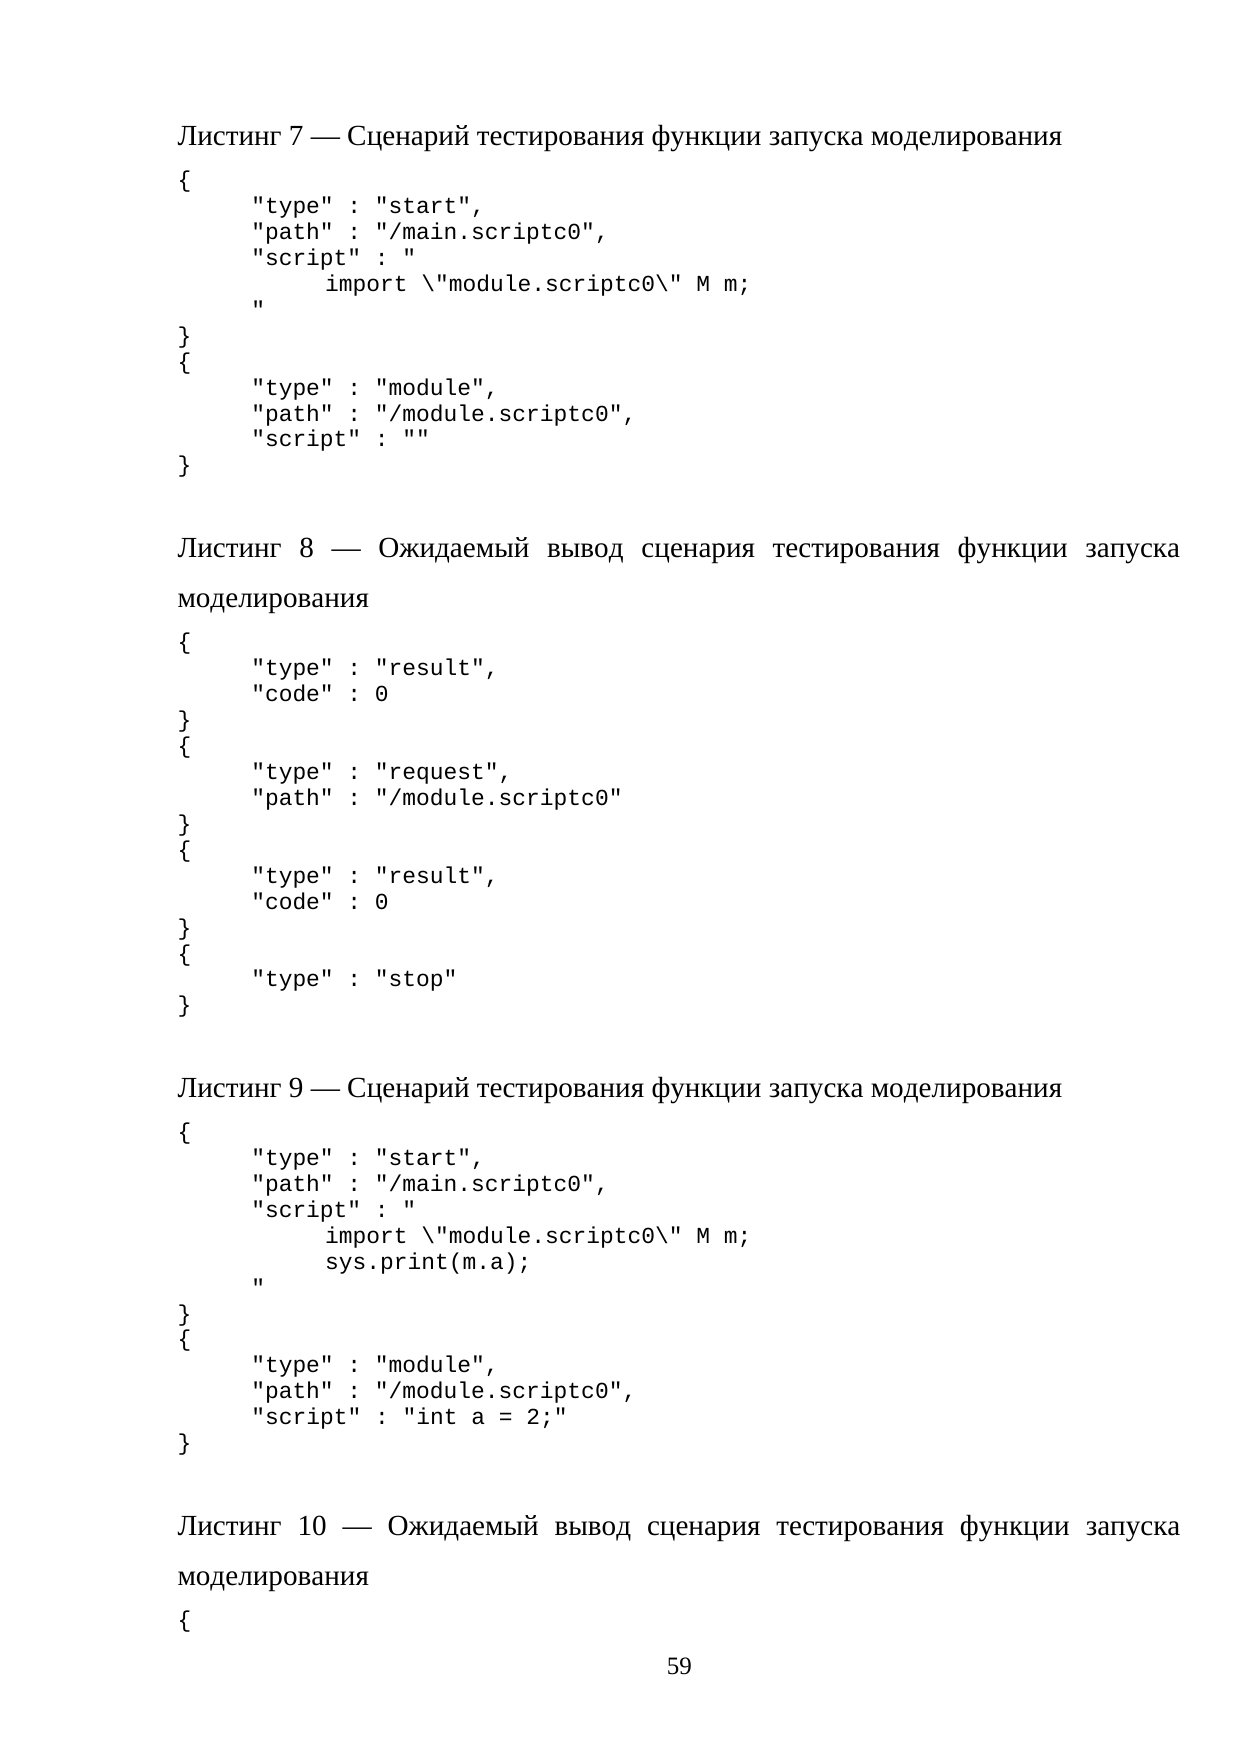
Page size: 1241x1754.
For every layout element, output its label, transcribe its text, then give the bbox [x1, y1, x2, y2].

text "path" : "/module.scriptc0", [177, 1380, 1181, 1406]
text " [177, 298, 1181, 324]
text "path" : "/module.scriptc0", [177, 402, 1181, 428]
text { [177, 1120, 1181, 1146]
text "type" : "module", [177, 376, 1181, 402]
text "type" : "request", [177, 760, 1181, 786]
text "script" : "" [177, 428, 1181, 454]
text } [177, 454, 1181, 480]
text sys.print(m.a); [251, 1250, 1181, 1276]
text Листинг 8 — Ожидаемый вывод сценария тестирования функции запуска моделирования [177, 530, 1181, 614]
text " [177, 1276, 1181, 1302]
text } [177, 1302, 1181, 1328]
text Листинг 7 — Сценарий тестирования функции запуска моделирования [177, 118, 1181, 152]
text import \"module.scriptc0\" M m; [251, 272, 1181, 298]
text "script" : "int a = 2;" [177, 1406, 1181, 1432]
text import \"module.scriptc0\" M m; [251, 1224, 1181, 1250]
text } [177, 994, 1181, 1020]
text } [177, 1432, 1181, 1457]
text "type" : "module", [177, 1354, 1181, 1380]
text { [177, 350, 1181, 376]
text "type" : "stop" [177, 968, 1181, 994]
text } [177, 708, 1181, 734]
text } [177, 916, 1181, 942]
text "code" : 0 [177, 890, 1181, 916]
text "type" : "result", [177, 657, 1181, 682]
text "path" : "/module.scriptc0" [177, 786, 1181, 812]
text { [177, 942, 1181, 968]
text } [177, 324, 1181, 350]
text "type" : "start", [177, 1146, 1181, 1172]
text Листинг 10 — Ожидаемый вывод сценария тестирования функции запуска моделирования [177, 1508, 1181, 1592]
text { [177, 631, 1181, 657]
text "path" : "/main.scriptc0", [177, 220, 1181, 246]
text "path" : "/main.scriptc0", [177, 1172, 1181, 1198]
text { [177, 1608, 1181, 1634]
text "script" : " [177, 1198, 1181, 1224]
text { [177, 734, 1181, 760]
text Листинг 9 — Сценарий тестирования функции запуска моделирования [177, 1070, 1181, 1103]
text "code" : 0 [177, 682, 1181, 708]
text { [177, 838, 1181, 864]
text "type" : "start", [177, 194, 1181, 220]
text { [177, 1328, 1181, 1354]
text "type" : "result", [177, 864, 1181, 890]
text "script" : " [177, 246, 1181, 272]
text } [177, 812, 1181, 838]
text { [177, 168, 1181, 194]
